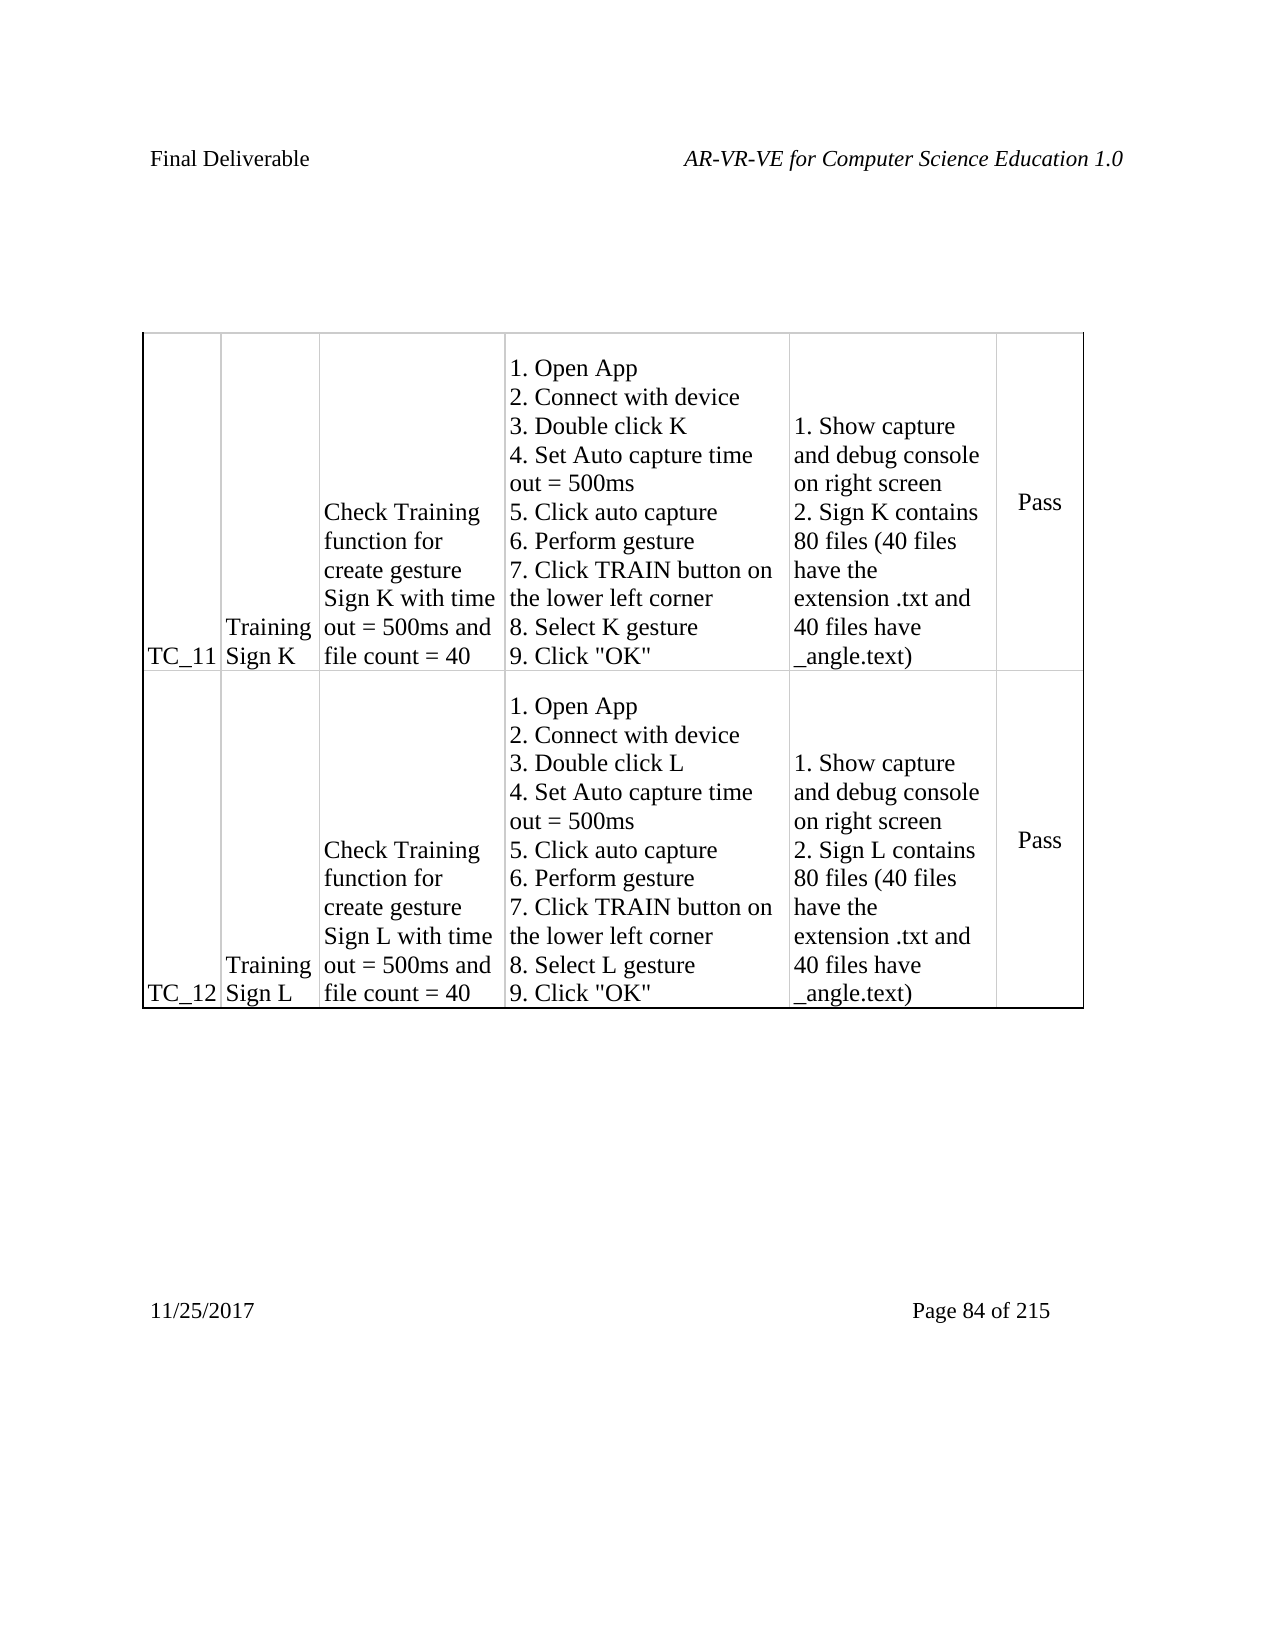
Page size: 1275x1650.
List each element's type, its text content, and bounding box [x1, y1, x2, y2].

table_cell Check Training function for create gesture Sign L with time out = 500ms and file count = 40 [320, 671, 504, 1007]
table_cell 1. Show capture and debug console on right screen 2. Sign K contains 80 files (40 files have the extension .txt and 40 files have _angle.text) [790, 334, 996, 670]
table_cell TC_12 [144, 671, 220, 1007]
table_cell Pass [997, 671, 1083, 1007]
table_cell 1. Open App 2. Connect with device 3. Double click L 4. Set Auto capture time out = 500ms 5. Click auto capture 6. Perform gesture 7. Click TRAIN button on the lower left corner 8. Select L gesture 9. Click "OK" [506, 671, 789, 1007]
table_cell TC_11 [144, 334, 220, 670]
table_cell Pass [997, 334, 1083, 670]
table_cell 1. Open App 2. Connect with device 3. Double click K 4. Set Auto capture time out = 500ms 5. Click auto capture 6. Perform gesture 7. Click TRAIN button on the lower left corner 8. Select K gesture 9. Click "OK" [506, 334, 789, 670]
table_cell Training Sign K [222, 334, 319, 670]
table_cell Check Training function for create gesture Sign K with time out = 500ms and file count = 40 [320, 334, 504, 670]
table_cell Training Sign L [222, 671, 319, 1007]
table_cell 1. Show capture and debug console on right screen 2. Sign L contains 80 files (40 files have the extension .txt and 40 files have _angle.text) [790, 671, 996, 1007]
